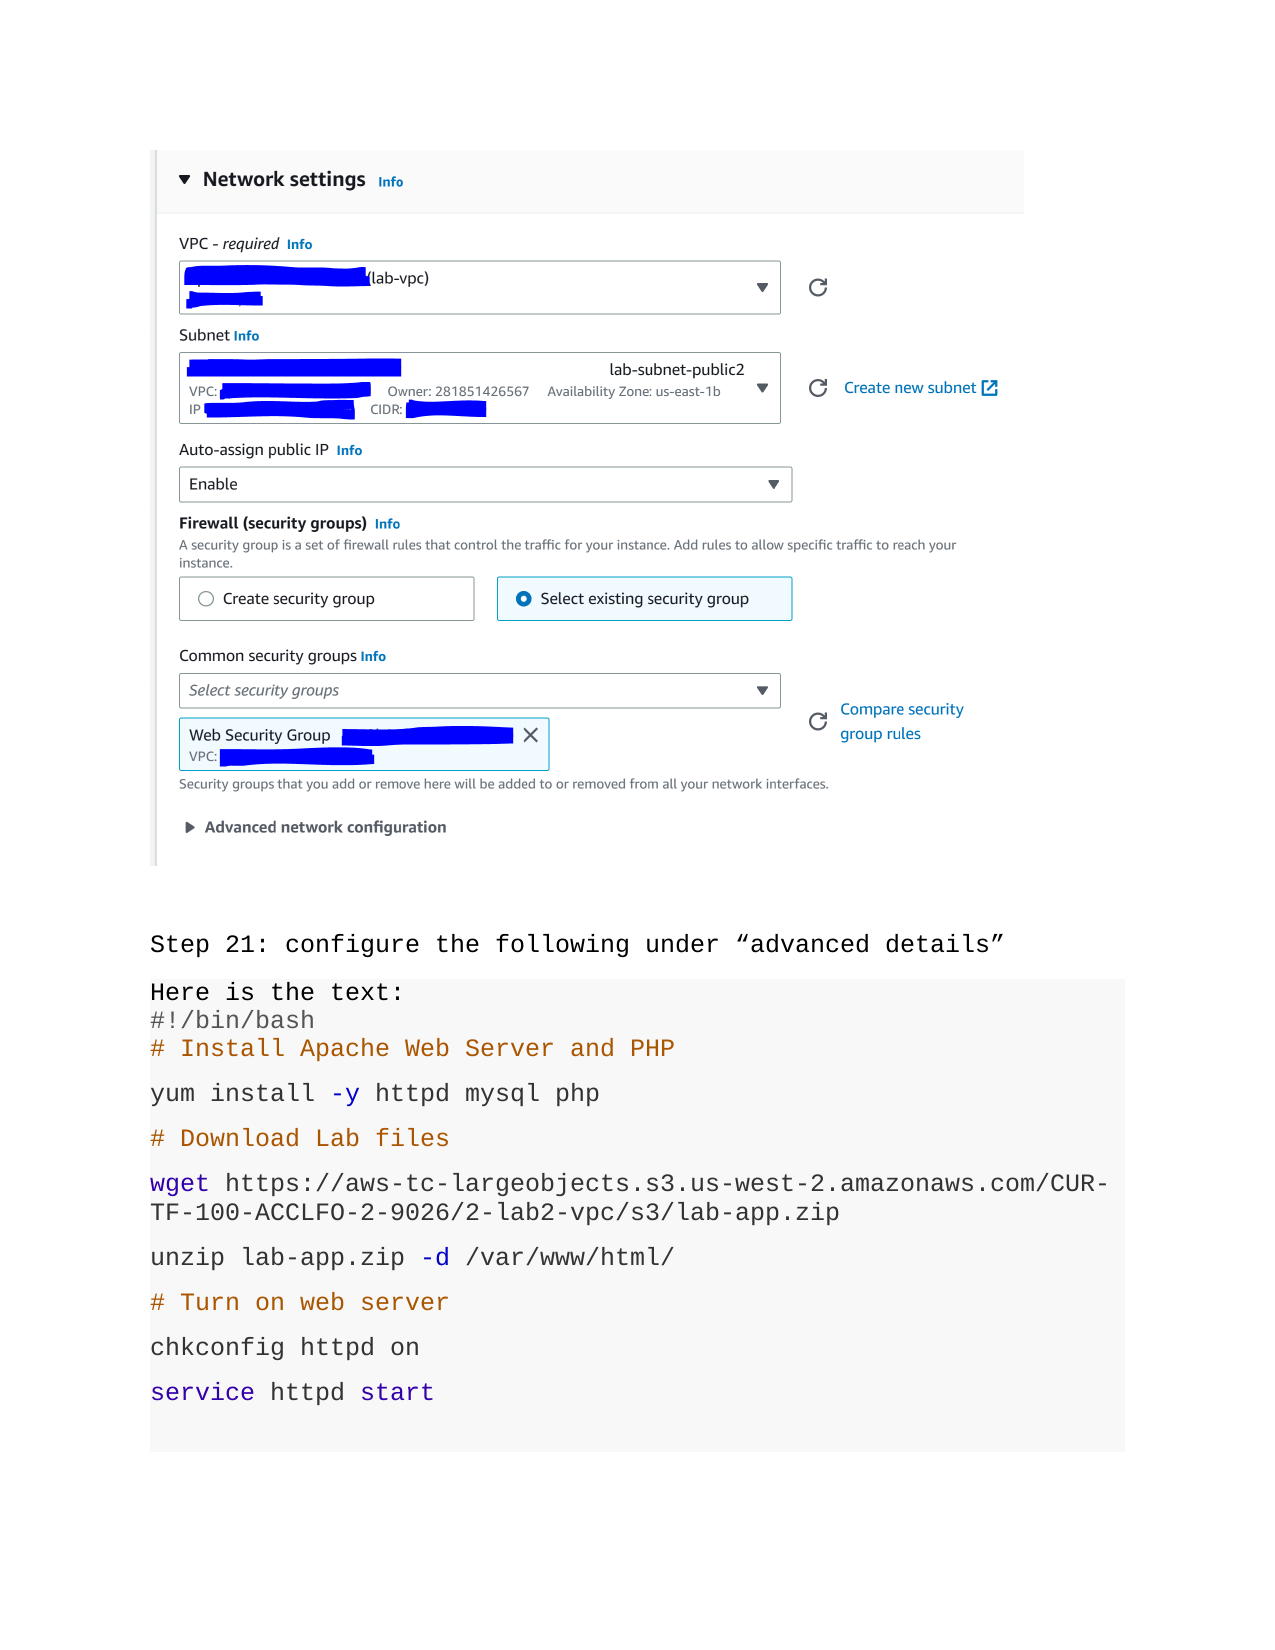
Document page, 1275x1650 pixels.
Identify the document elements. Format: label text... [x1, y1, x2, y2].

text #!/bin/bash [150, 1007, 1125, 1036]
picture [150, 150, 1024, 866]
text service httpd start [150, 1379, 1125, 1407]
text yum install -y httpd mysql php [150, 1081, 1125, 1109]
text unzip lab-app.zip -d /var/www/html/ [150, 1244, 1125, 1272]
text # Download Lab files [150, 1126, 1125, 1154]
text # Turn on web server [150, 1289, 1125, 1317]
text wget https://aws-tc-largeobjects.s3.us-west-2.amazonaws.com/CUR-TF-100-ACCLFO-2-9026/2-lab2-vpc/s3/lab-app.zip [150, 1171, 1125, 1227]
text Step 21: configure the following under “advanced details” [150, 932, 1125, 960]
text # Install Apache Web Server and PHP [150, 1036, 1125, 1064]
text chkconfig httpd on [150, 1334, 1125, 1362]
text Here is the text: [150, 979, 1125, 1007]
